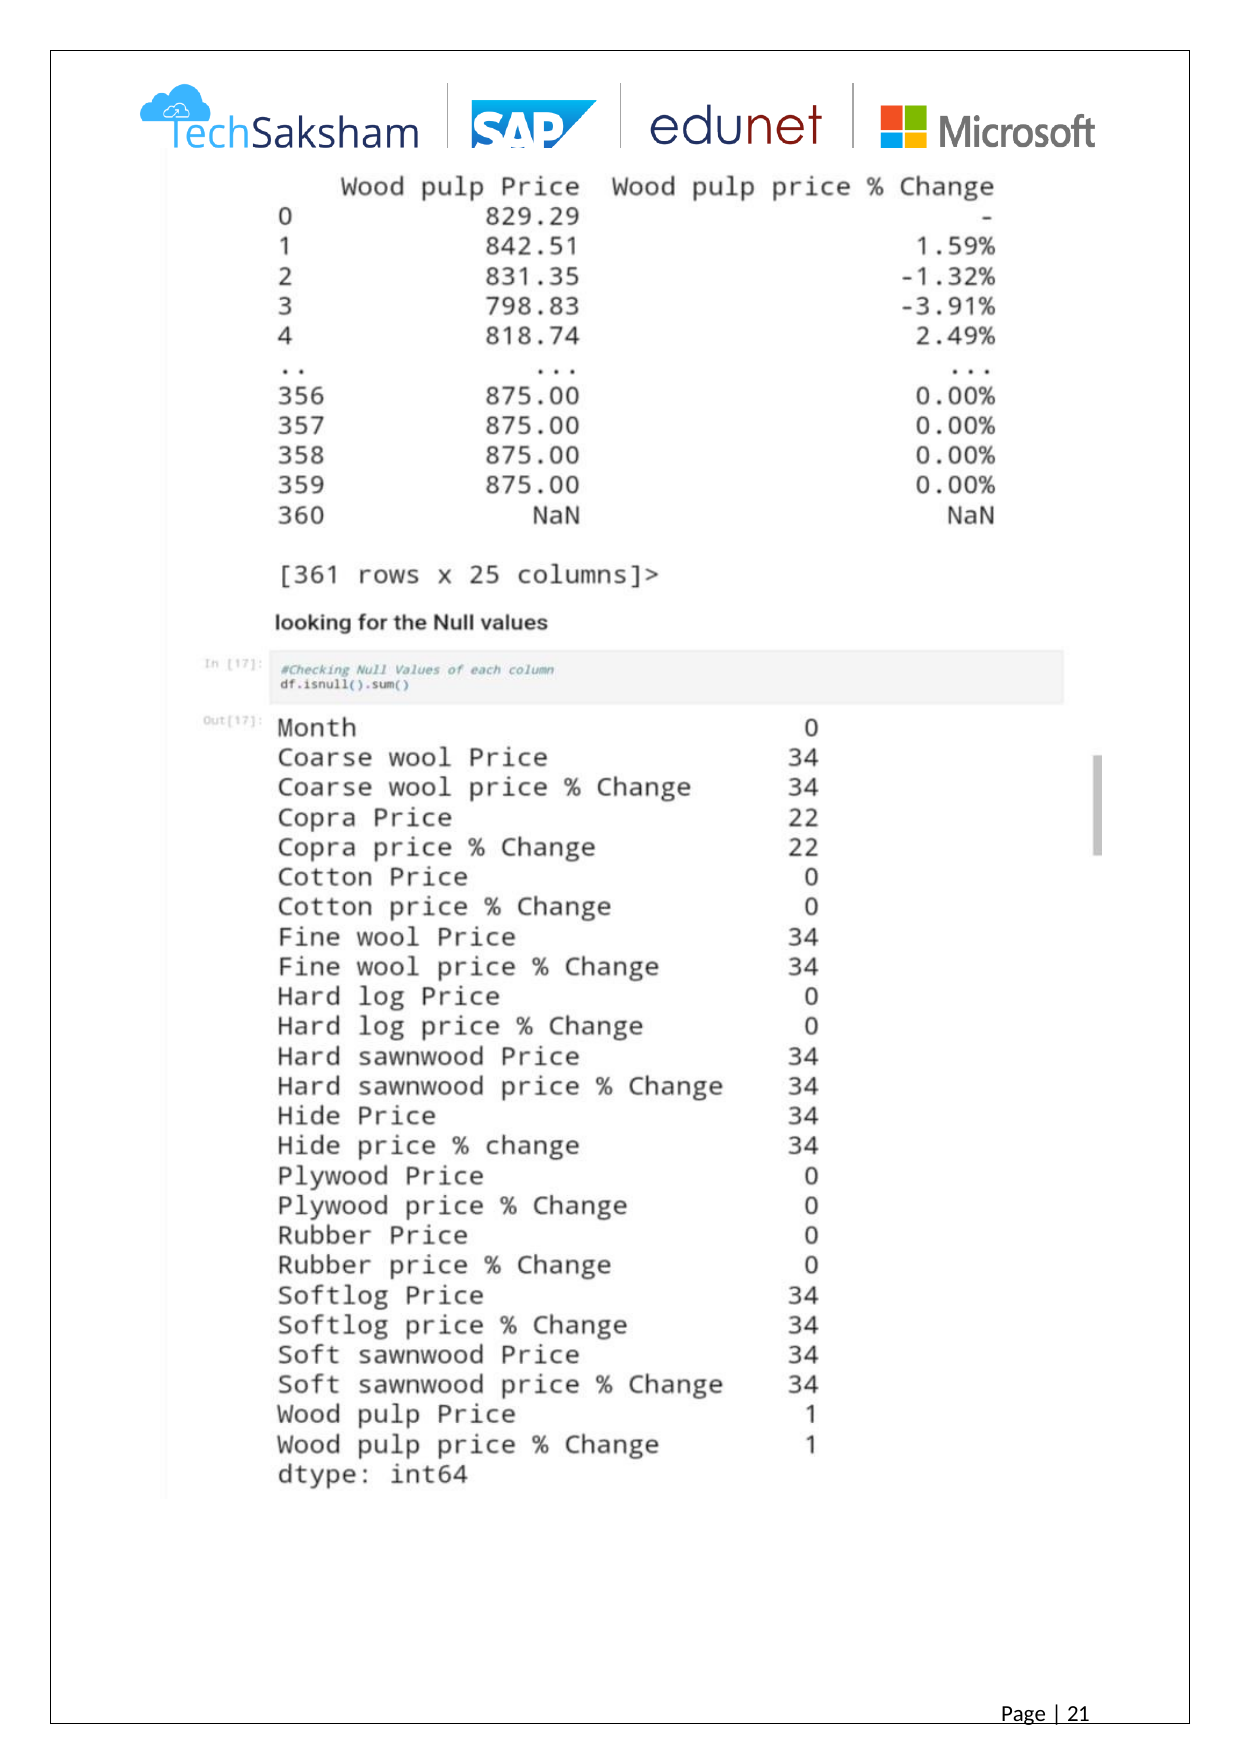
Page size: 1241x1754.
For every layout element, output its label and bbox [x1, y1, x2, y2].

picture [139, 83, 1102, 1499]
